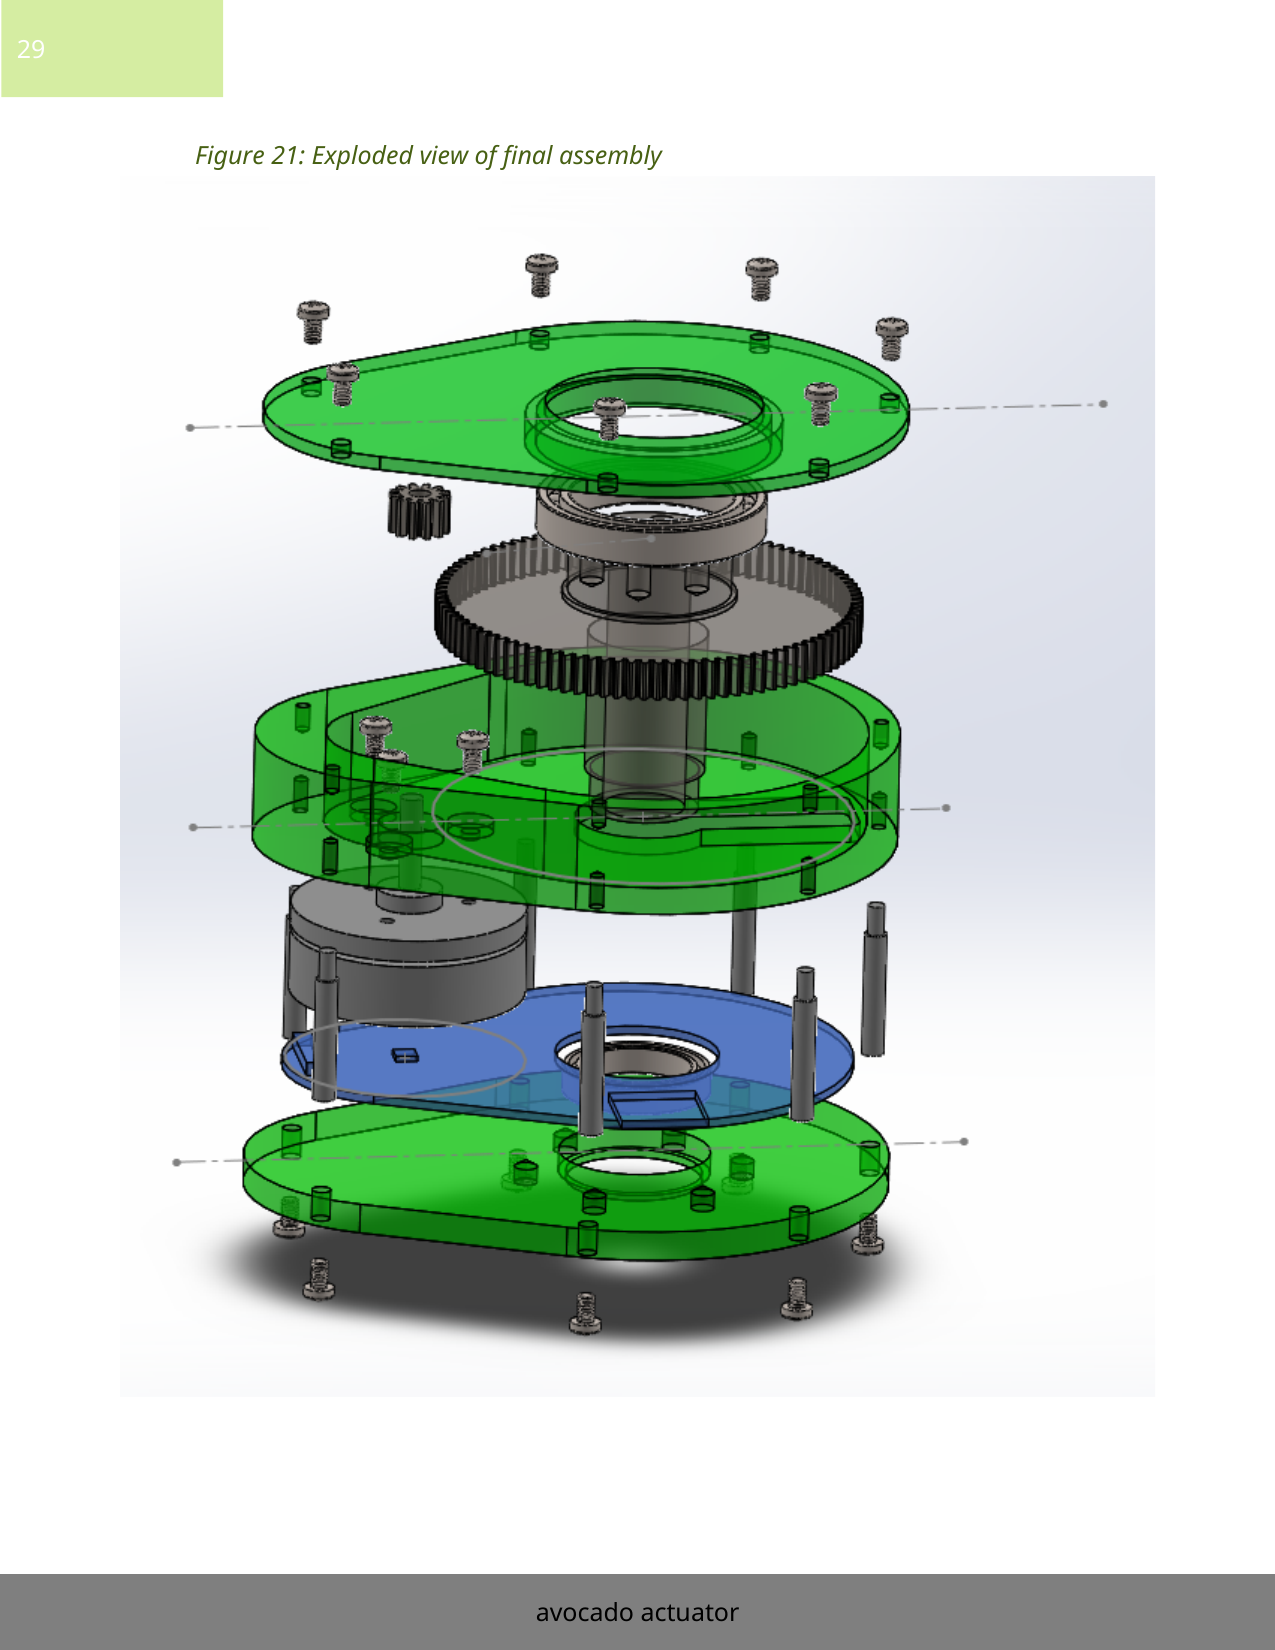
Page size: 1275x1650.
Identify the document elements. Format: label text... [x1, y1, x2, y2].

picture [120, 176, 1155, 1397]
subtitle Figure 21: Exploded view of final assembly [195, 137, 1155, 171]
